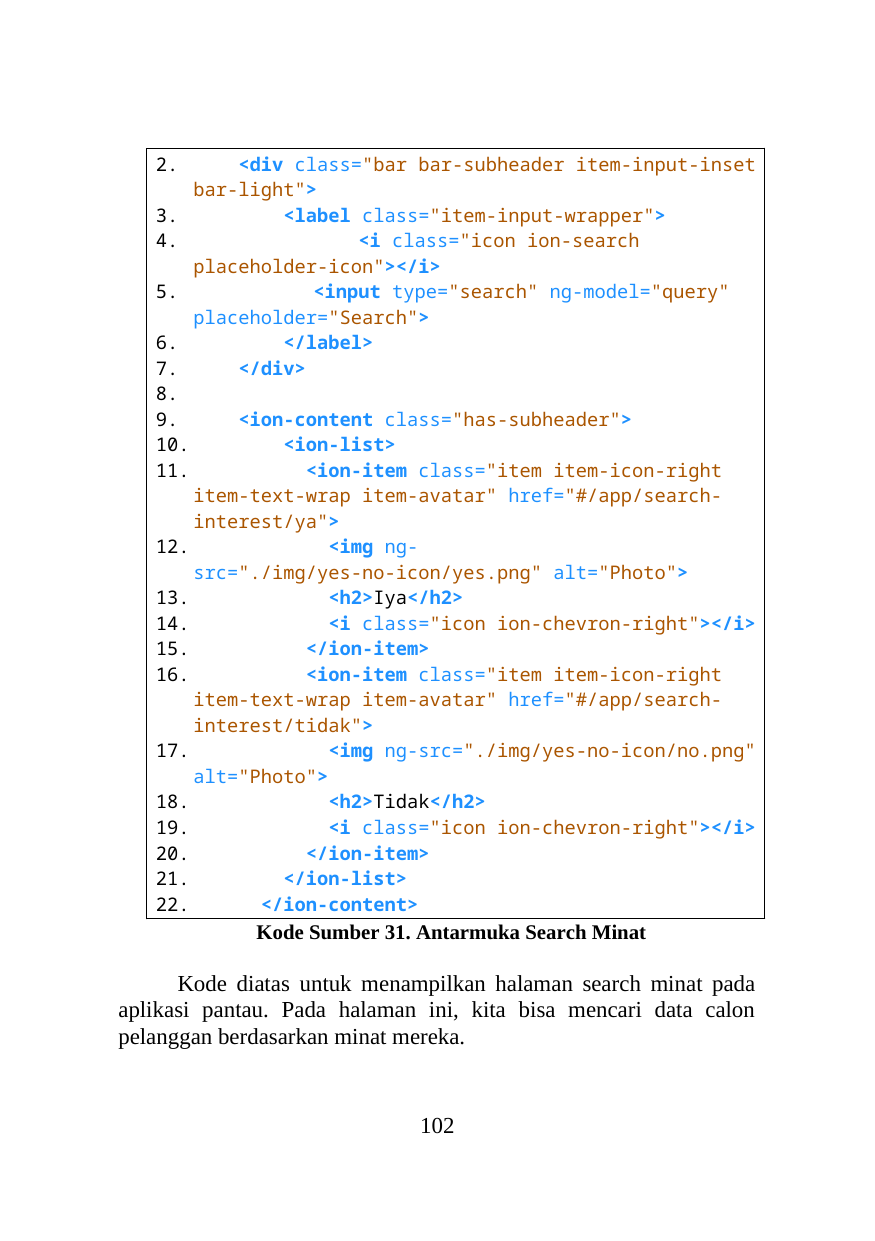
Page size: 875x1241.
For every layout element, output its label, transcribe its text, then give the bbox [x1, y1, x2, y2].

list <div class="bar bar-subheader item-input-inset bar-light"> [147, 149, 764, 199]
list <ion-content class="has-subheader"> [147, 403, 764, 428]
list <ion-item class="item item-icon-right item-text-wrap item-avatar" href="#/app/search-interest/ya"> [147, 454, 764, 531]
list <ion-item class="item item-icon-right item-text-wrap item-avatar" href="#/app/search-interest/tidak"> [147, 658, 764, 735]
list </label> [147, 326, 764, 352]
list <h2>Tidak</h2> [147, 786, 764, 811]
list <i class="icon ion-chevron-right"></i> [147, 811, 764, 837]
list </div> [147, 352, 764, 381]
list </ion-content> [147, 888, 764, 918]
text Kode Sumber 31. Antarmuka Search Minat [146, 919, 756, 944]
list <ion-list> [147, 428, 764, 454]
list <img ng-src="./img/yes-no-icon/yes.png" alt="Photo"> [147, 531, 764, 582]
list </ion-list> [147, 862, 764, 888]
list <i class="icon ion-search placeholder-icon"></i> [147, 224, 764, 275]
list <label class="item-input-wrapper"> [147, 199, 764, 224]
list </ion-item> [147, 837, 764, 862]
list <img ng-src="./img/yes-no-icon/no.png" alt="Photo"> [147, 735, 764, 786]
list </ion-item> [147, 633, 764, 658]
list <h2>Iya</h2> [147, 582, 764, 607]
text Kode diatas untuk menampilkan halaman search minat pada aplikasi pantau. Pada halaman ini, kita bisa mencari data calon pelanggan berdasarkan minat mereka. [118, 970, 756, 1049]
list <input type="search" ng-model="query" placeholder="Search"> [147, 275, 764, 326]
list <i class="icon ion-chevron-right"></i> [147, 607, 764, 633]
